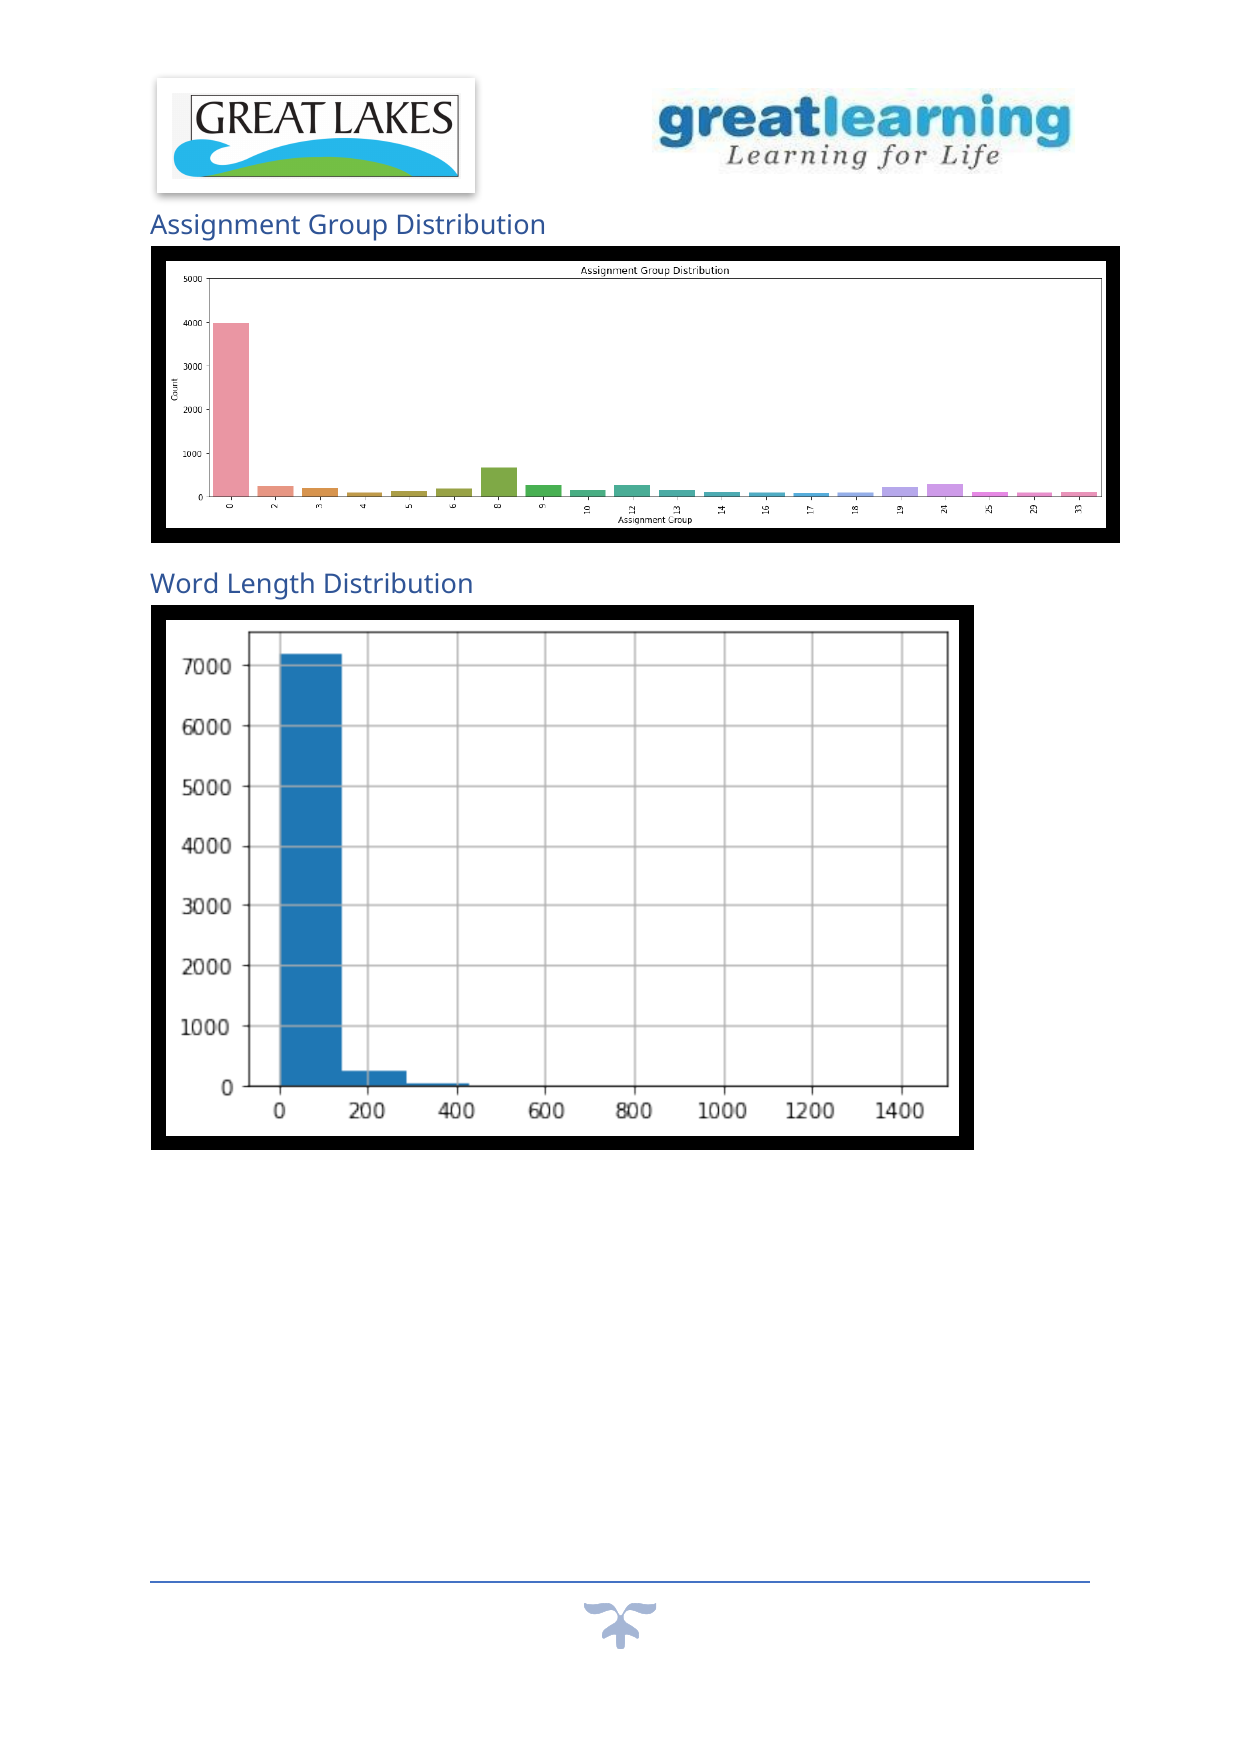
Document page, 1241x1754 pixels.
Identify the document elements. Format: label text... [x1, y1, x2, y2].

picture [651, 88, 1076, 174]
picture [166, 261, 1106, 528]
picture [166, 620, 959, 1136]
subtitle Assignment Group Distribution [150, 205, 1090, 242]
subtitle Word Length Distribution [150, 564, 1090, 601]
